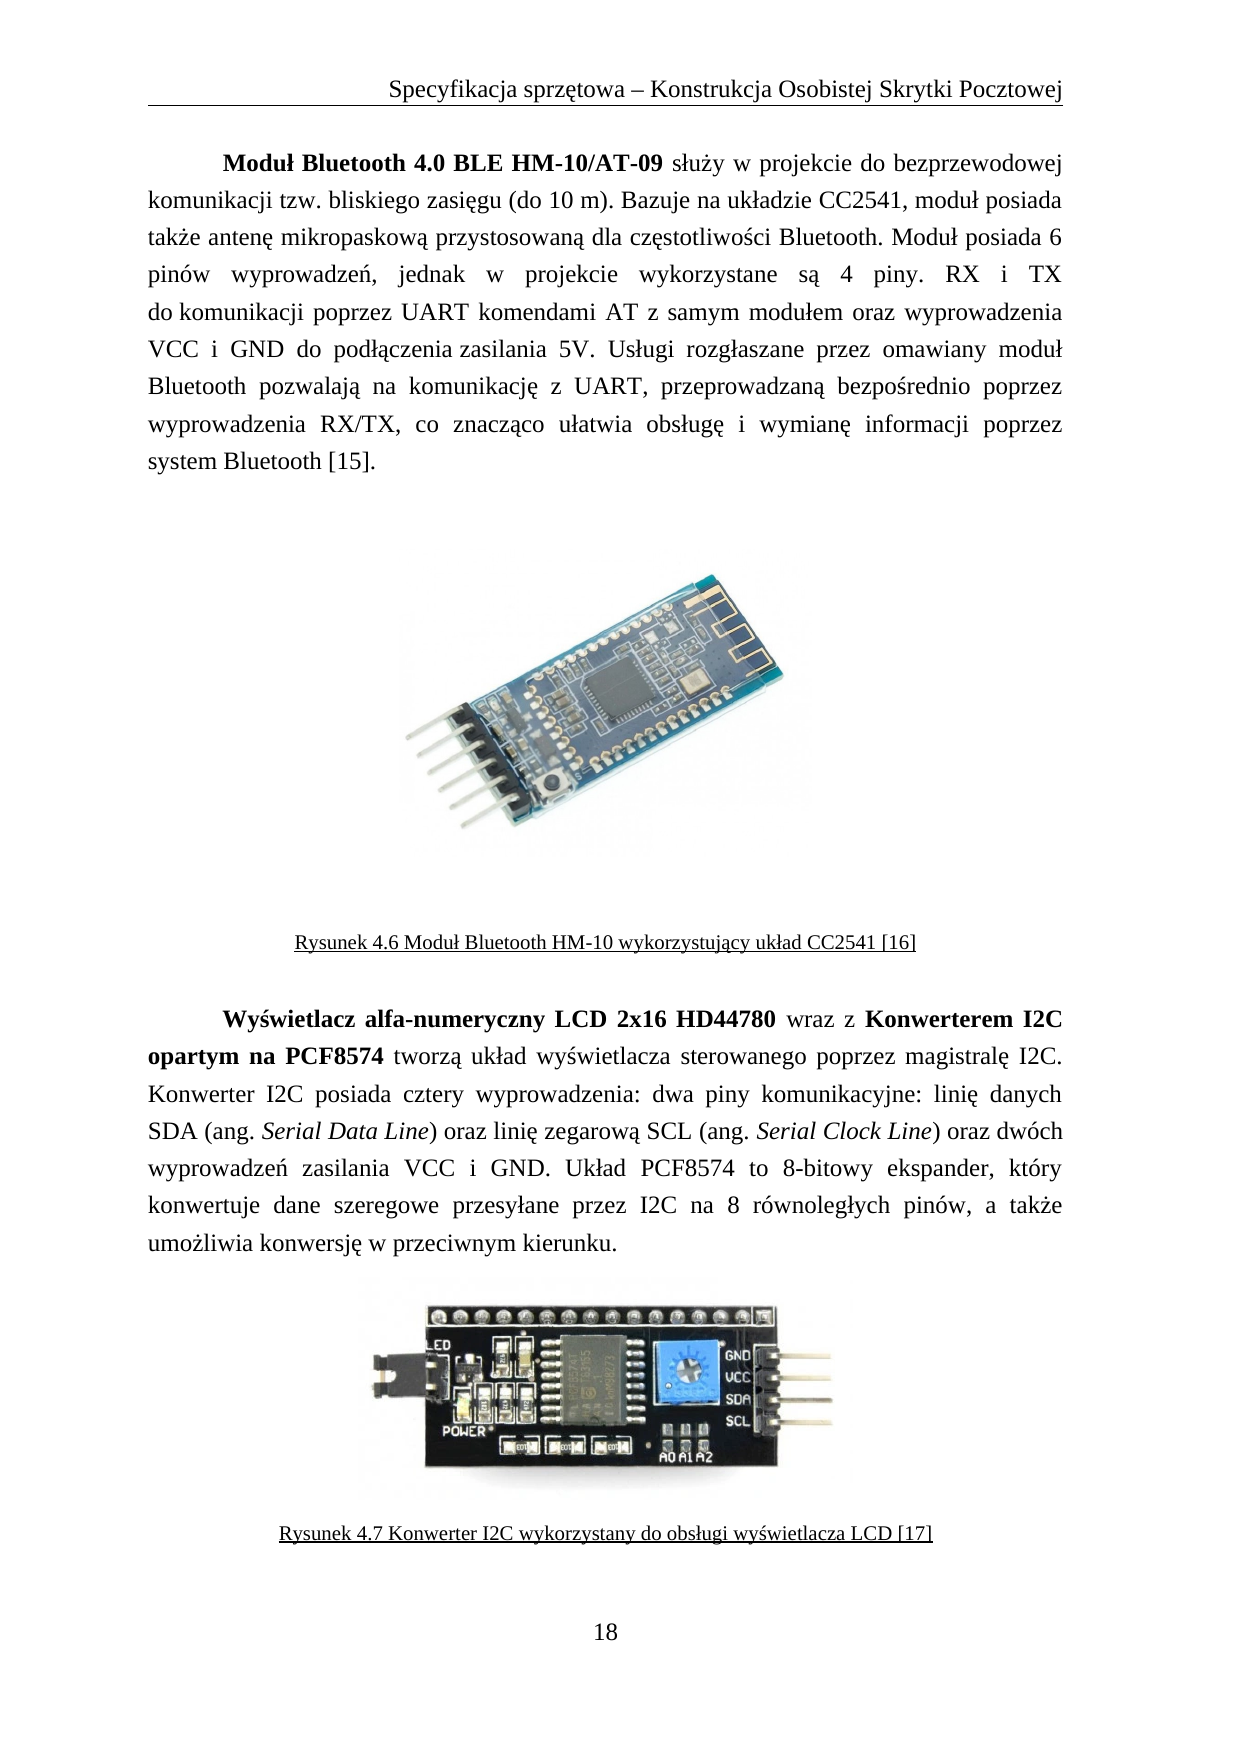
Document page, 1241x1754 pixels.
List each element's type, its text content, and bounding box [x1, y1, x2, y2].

picture [398, 495, 813, 910]
text Wyświetlacz alfa-numeryczny LCD 2x16 HD44780 wraz z Konwerterem I2C opartym na PCF8574 tworzą układ wyświetlacza sterowanego poprzez magistralę I2C. Konwerter I2C posiada cztery wyprowadzenia: dwa piny komunikacyjne: linię danych SDA (ang. Serial Data Line) oraz linię zegarową SCL (ang. Serial Clock Line) oraz dwóch wyprowadzeń zasilania VCC i GND. Układ PCF8574 to 8-bitowy ekspander, który konwertuje dane szeregowe przesyłane przez I2C na 8 równoległych pinów, a także umożliwia konwersję w przeciwnym kierunku. [148, 1004, 1063, 1257]
text Moduł Bluetooth 4.0 BLE HM-10/AT-09 służy w projekcie do bezprzewodowej komunikacji tzw. bliskiego zasięgu (do 10 m). Bazuje na układzie CC2541, moduł posiada także antenę mikropaskową przystosowaną dla częstotliwości Bluetooth. Moduł posiada 6 pinów wyprowadzeń, jednak w projekcie wykorzystane są 4 piny. RX i TX do komunikacji poprzez UART komendami AT z samym modułem oraz wyprowadzenia VCC i GND do podłączenia zasilania 5V. Usługi rozgłaszane przez omawiany moduł Bluetooth pozwalają na komunikację z UART, przeprowadzaną bezpośrednio poprzez wyprowadzenia RX/TX, co znacząco ułatwia obsługę i wymianę informacji poprzez system Bluetooth [15]. [148, 148, 1063, 475]
text Rysunek 4.6 Moduł Bluetooth HM-10 wykorzystujący układ CC2541 [16] [148, 930, 1063, 954]
text Rysunek 4.7 Konwerter I2C wykorzystany do obsługi wyświetlacza LCD [17] [148, 1521, 1063, 1545]
picture [358, 1277, 853, 1500]
